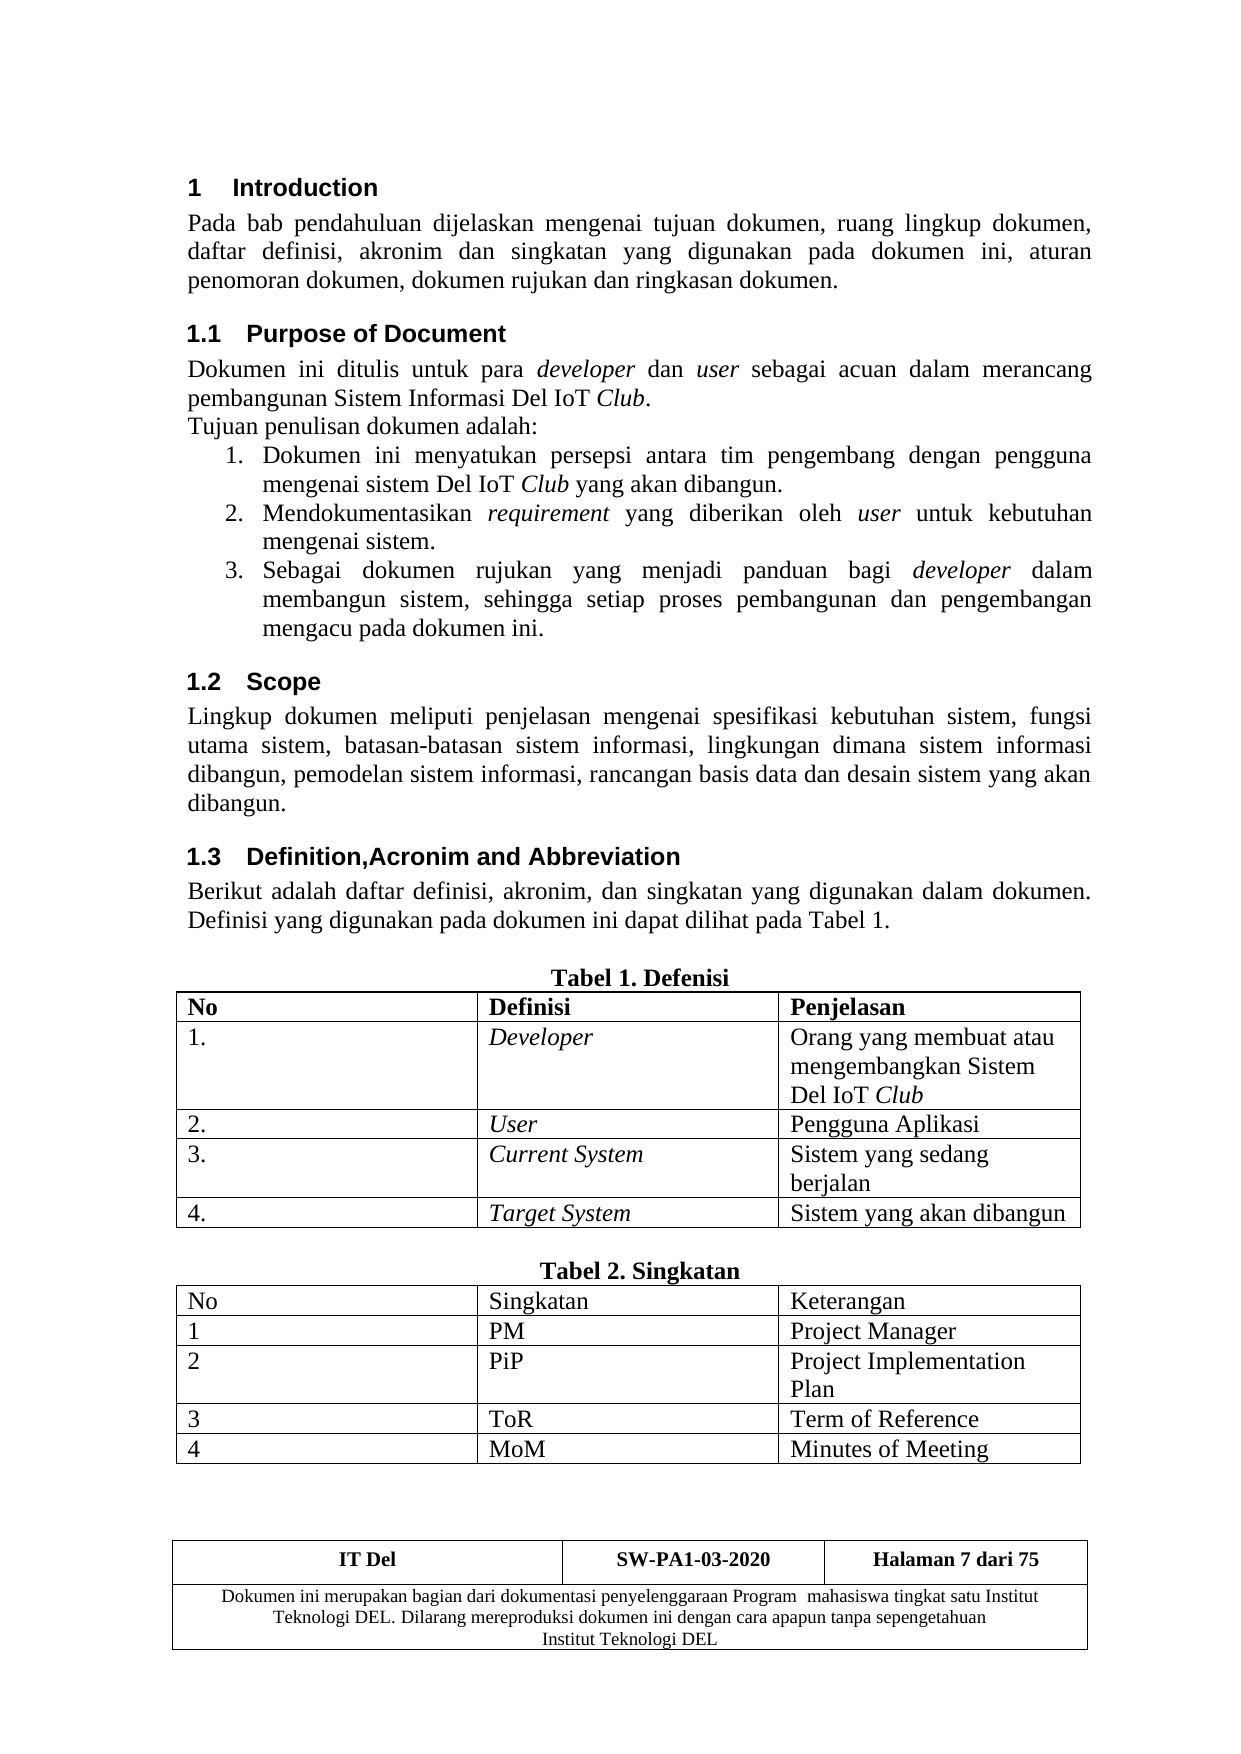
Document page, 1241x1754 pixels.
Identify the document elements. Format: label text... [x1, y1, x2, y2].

table_cell PiP [478, 1346, 778, 1403]
table_header No [177, 1286, 477, 1315]
table_cell Current System [478, 1139, 778, 1197]
table_cell 1 [177, 1316, 477, 1345]
table_cell 1. [177, 1022, 477, 1108]
table_cell Sistem yang sedang berjalan [779, 1139, 1080, 1197]
table_cell 4 [177, 1434, 477, 1463]
table_cell Project Implementation Plan [779, 1346, 1080, 1403]
subtitle Definition,Acronim and Abbreviation [186, 841, 1092, 870]
table_cell 2 [177, 1346, 477, 1403]
table_cell Pengguna Aplikasi [779, 1110, 1080, 1138]
text Lingkup dokumen meliputi penjelasan mengenai spesifikasi kebutuhan sistem, fungsi utama sistem, batasan-batasan sistem informasi, lingkungan dimana sistem informasi dibangun, pemodelan sistem informasi, rancangan basis data dan desain sistem yang akan dibangun. [187, 701, 1092, 816]
text Tujuan penulisan dokumen adalah: [187, 411, 1092, 440]
list Mendokumentasikan requirement yang diberikan oleh user untuk kebutuhan mengenai sistem. [225, 498, 1092, 555]
table_cell Orang yang membuat atau mengembangkan Sistem Del IoT Club [779, 1022, 1080, 1108]
table_cell Project Manager [779, 1316, 1080, 1345]
table_cell Minutes of Meeting [779, 1434, 1080, 1463]
table_cell 3 [177, 1404, 477, 1433]
table_cell Target System [478, 1198, 778, 1227]
table_cell Term of Reference [779, 1404, 1080, 1433]
table_cell User [478, 1110, 778, 1138]
list Sebagai dokumen rujukan yang menjadi panduan bagi developer dalam membangun sistem, sehingga setiap proses pembangunan dan pengembangan mengacu pada dokumen ini. [225, 555, 1092, 641]
table_cell 3. [177, 1139, 477, 1197]
table_header No [177, 993, 477, 1021]
table_header Keterangan [779, 1286, 1080, 1315]
table_cell Sistem yang akan dibangun [779, 1198, 1080, 1227]
table_cell Developer [478, 1022, 778, 1108]
table_cell ToR [478, 1404, 778, 1433]
text Dokumen ini ditulis untuk para developer dan user sebagai acuan dalam merancang pembangunan Sistem Informasi Del IoT Club. [187, 354, 1092, 411]
subtitle Purpose of Document [186, 319, 1092, 348]
subtitle Introduction [187, 173, 1092, 201]
table_cell 4. [177, 1198, 477, 1227]
text Tabel 2. Singkatan [187, 1256, 1092, 1285]
table_header Singkatan [478, 1286, 778, 1315]
text Berikut adalah daftar definisi, akronim, dan singkatan yang digunakan dalam dokumen. Definisi yang digunakan pada dokumen ini dapat dilihat pada Tabel 1. [187, 876, 1092, 934]
table_header Penjelasan [779, 993, 1080, 1021]
text Pada bab pendahuluan dijelaskan mengenai tujuan dokumen, ruang lingkup dokumen, daftar definisi, akronim dan singkatan yang digunakan pada dokumen ini, aturan penomoran dokumen, dokumen rujukan dan ringkasan dokumen. [187, 208, 1092, 294]
text Tabel 1. Defenisi [187, 963, 1092, 991]
subtitle Scope [186, 666, 1092, 695]
table_cell 2. [177, 1110, 477, 1138]
list Dokumen ini menyatukan persepsi antara tim pengembang dengan pengguna mengenai sistem Del IoT Club yang akan dibangun. [225, 440, 1092, 498]
table_cell MoM [478, 1434, 778, 1463]
table_cell PM [478, 1316, 778, 1345]
table_header Definisi [478, 993, 778, 1021]
